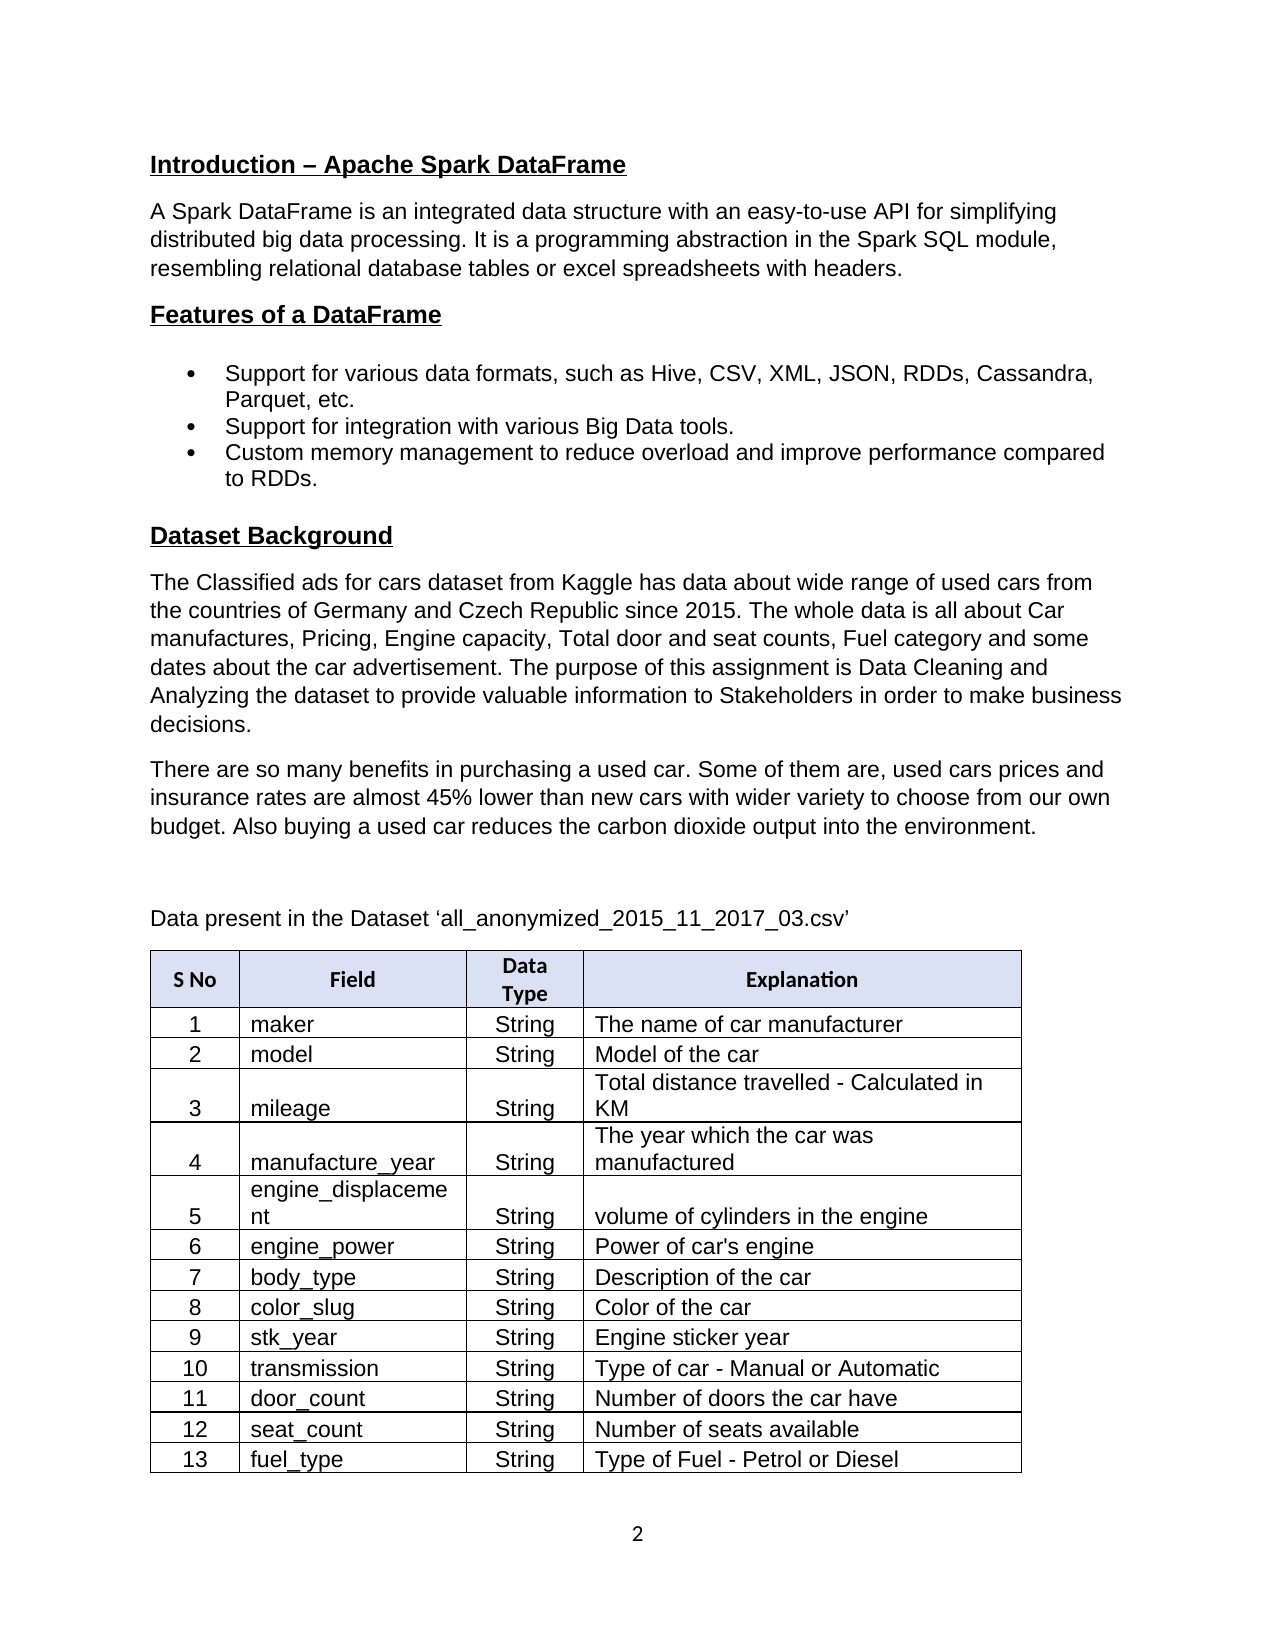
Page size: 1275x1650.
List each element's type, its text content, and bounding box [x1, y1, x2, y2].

table_cell The name of car manufacturer [584, 1008, 1021, 1037]
table_cell volume of cylinders in the engine [584, 1176, 1021, 1229]
text The Classified ads for cars dataset from Kaggle has data about wide range of used cars from the countries of Germany and Czech Republic since 2015. The whole data is all about Car manufactures, Pricing, Engine capacity, Total door and seat counts, Fuel category and some dates about the car advertisement. The purpose of this assignment is Data Cleaning and Analyzing the dataset to provide valuable information to Stakeholders in order to make business decisions. [150, 568, 1125, 737]
table_cell 3 [151, 1069, 239, 1121]
table_cell Model of the car [584, 1038, 1021, 1068]
table_cell body_type [240, 1260, 466, 1290]
table_cell 5 [151, 1176, 239, 1229]
table_cell 12 [151, 1413, 239, 1442]
table_cell Engine sticker year [584, 1321, 1021, 1351]
table_cell model [240, 1038, 466, 1068]
table_cell String [467, 1382, 583, 1411]
table_cell String [467, 1291, 583, 1320]
list Support for integration with various Big Data tools. [187, 413, 1125, 439]
table_cell Power of car's engine [584, 1230, 1021, 1259]
table_cell 10 [151, 1352, 239, 1381]
table_cell String [467, 1123, 583, 1175]
text Introduction – Apache Spark DataFrame [150, 150, 1125, 179]
table_cell Type of car - Manual or Automatic [584, 1352, 1021, 1381]
table_cell 2 [151, 1038, 239, 1068]
table_cell maker [240, 1008, 466, 1037]
list Support for various data formats, such as Hive, CSV, XML, JSON, RDDs, Cassandra, Parquet, etc. [187, 360, 1125, 413]
table_cell stk_year [240, 1321, 466, 1351]
text Dataset Background [150, 521, 1125, 549]
table_cell 13 [151, 1443, 239, 1472]
table_cell 4 [151, 1123, 239, 1175]
table_cell seat_count [240, 1413, 466, 1442]
table_cell String [467, 1260, 583, 1290]
table_cell manufacture_year [240, 1123, 466, 1175]
table_cell transmission [240, 1352, 466, 1381]
table_header Data Type [467, 951, 583, 1007]
table_cell 11 [151, 1382, 239, 1411]
table_cell 9 [151, 1321, 239, 1351]
table_cell String [467, 1069, 583, 1121]
table_cell Color of the car [584, 1291, 1021, 1320]
table_cell 7 [151, 1260, 239, 1290]
text A Spark DataFrame is an integrated data structure with an easy-to-use API for simplifying distributed big data processing. It is a programming abstraction in the Spark SQL module, resembling relational database tables or excel spreadsheets with headers. [150, 198, 1125, 281]
table_cell fuel_type [240, 1443, 466, 1472]
table_cell Number of seats available [584, 1413, 1021, 1442]
table_cell engine_power [240, 1230, 466, 1259]
table_cell door_count [240, 1382, 466, 1411]
table_cell String [467, 1443, 583, 1472]
table_cell String [467, 1321, 583, 1351]
table_cell The year which the car was manufactured [584, 1123, 1021, 1175]
text Features of a DataFrame [150, 300, 1125, 328]
table_cell String [467, 1413, 583, 1442]
table_cell 1 [151, 1008, 239, 1037]
table_cell 6 [151, 1230, 239, 1259]
table_cell engine_displacement [240, 1176, 466, 1229]
table_header S No [151, 951, 239, 1007]
table_cell String [467, 1176, 583, 1229]
table_cell 8 [151, 1291, 239, 1320]
table_cell String [467, 1008, 583, 1037]
list Custom memory management to reduce overload and improve performance compared to RDDs. [187, 439, 1125, 492]
table_header Field [240, 951, 466, 1007]
table_cell String [467, 1038, 583, 1068]
table_cell String [467, 1352, 583, 1381]
table_cell mileage [240, 1069, 466, 1121]
table_cell color_slug [240, 1291, 466, 1320]
table_cell Description of the car [584, 1260, 1021, 1290]
table_cell Total distance travelled - Calculated in KM [584, 1069, 1021, 1121]
table_cell Type of Fuel - Petrol or Diesel [584, 1443, 1021, 1472]
text Data present in the Dataset ‘all_anonymized_2015_11_2017_03.csv’ [150, 905, 1125, 931]
table_cell String [467, 1230, 583, 1259]
table_cell Number of doors the car have [584, 1382, 1021, 1411]
table_header Explanation [584, 951, 1021, 1007]
text There are so many benefits in purchasing a used car. Some of them are, used cars prices and insurance rates are almost 45% lower than new cars with wider variety to choose from our own budget. Also buying a used car reduces the carbon dioxide output into the environment. [150, 756, 1125, 839]
